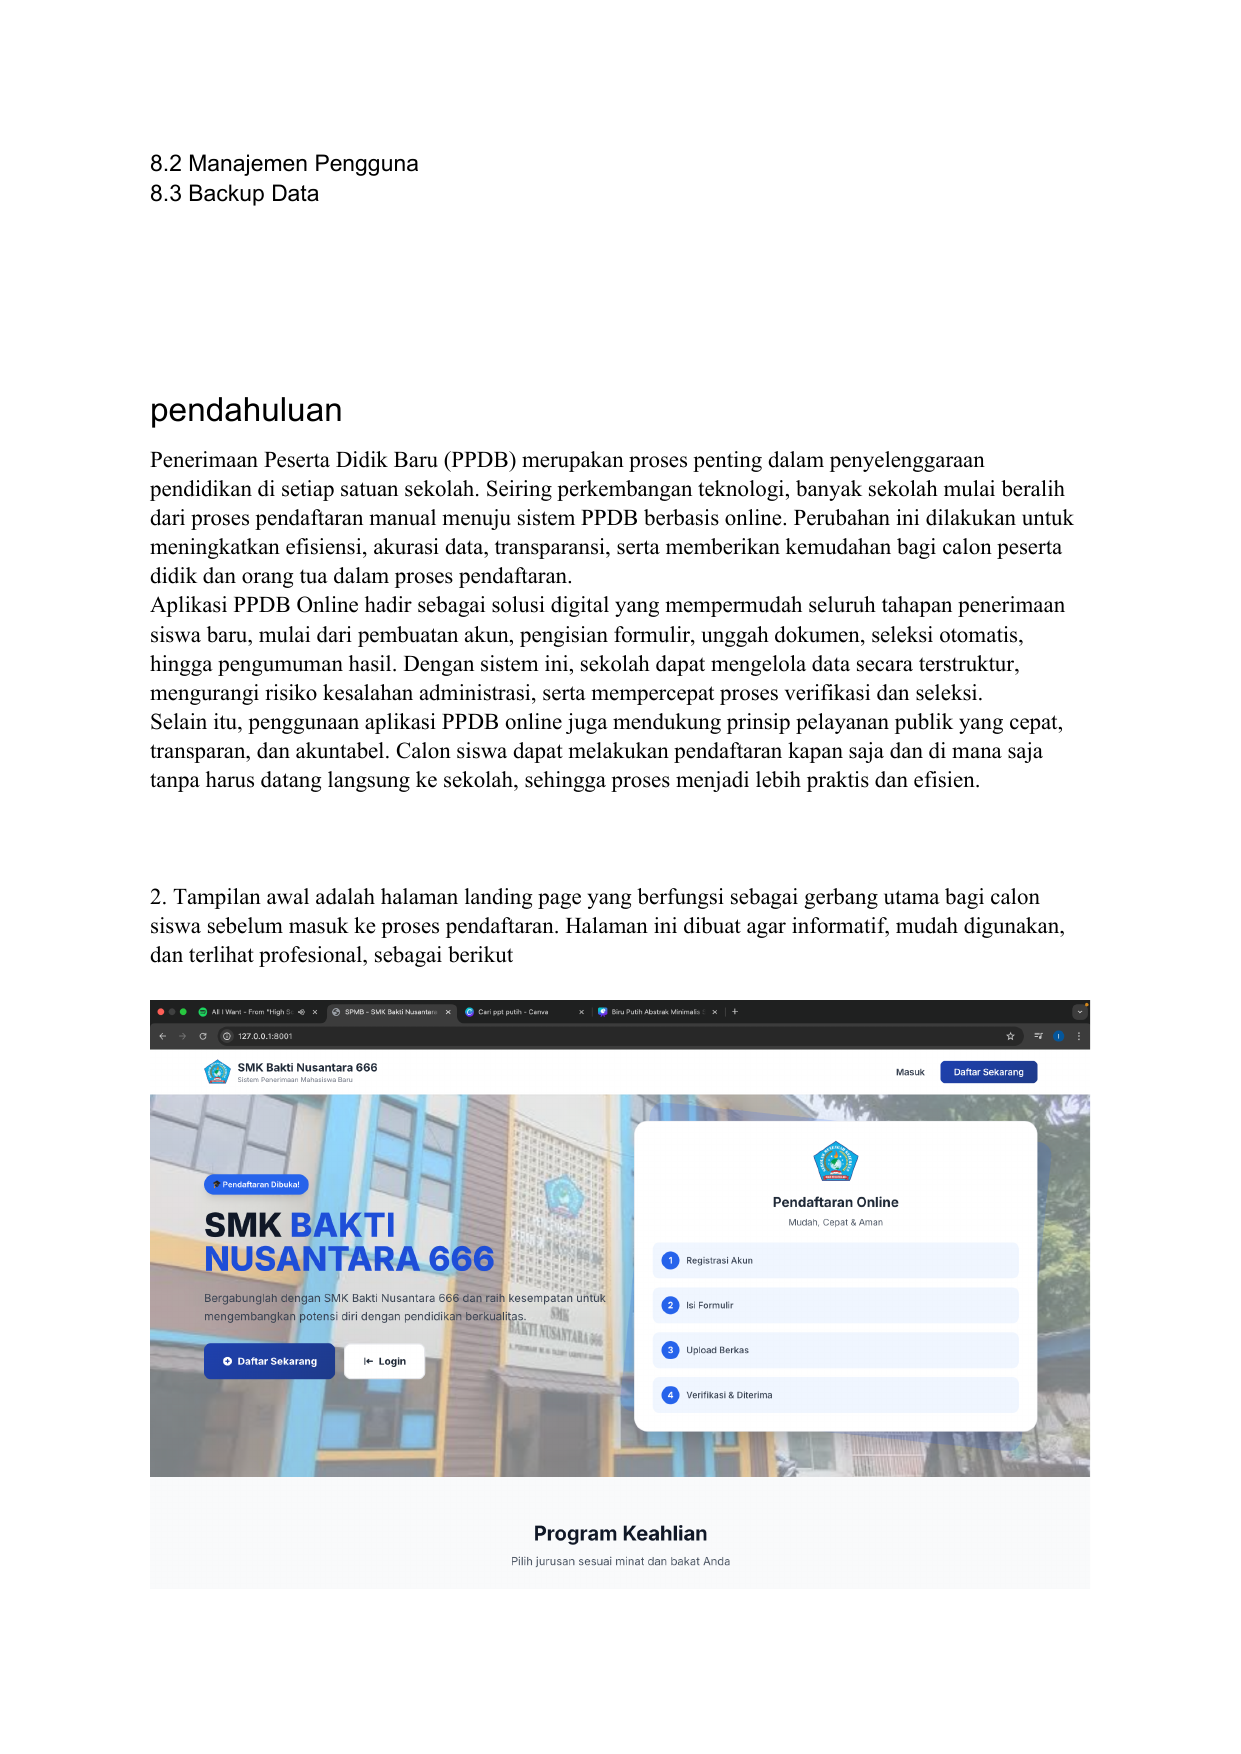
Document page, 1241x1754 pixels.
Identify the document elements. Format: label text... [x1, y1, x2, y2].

text Penerimaan Peserta Didik Baru (PPDB) merupakan proses penting dalam penyelenggaraan pendidikan di setiap satuan sekolah. Seiring perkembangan teknologi, banyak sekolah mulai beralih dari proses pendaftaran manual menuju sistem PPDB berbasis online. Perubahan ini dilakukan untuk meningkatkan efisiensi, akurasi data, transparansi, serta memberikan kemudahan bagi calon peserta didik dan orang tua dalam proses pendaftaran. [150, 447, 1090, 589]
subtitle pendahuluan [150, 390, 1090, 428]
text 2. Tampilan awal adalah halaman landing page yang berfungsi sebagai gerbang utama bagi calon siswa sebelum masuk ke proses pendaftaran. Halaman ini dibuat agar informatif, mudah digunakan, dan terlihat profesional, sebagai berikut [150, 884, 1090, 968]
picture [150, 1000, 1091, 1589]
text Selain itu, penggunaan aplikasi PPDB online juga mendukung prinsip pelayanan publik yang cepat, transparan, dan akuntabel. Calon siswa dapat melakukan pendaftaran kapan saja dan di mana saja tanpa harus datang langsung ke sekolah, sehingga proses menjadi lebih praktis dan efisien. [150, 709, 1090, 793]
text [150, 150, 1090, 207]
text Aplikasi PPDB Online hadir sebagai solusi digital yang mempermudah seluruh tahapan penerimaan siswa baru, mulai dari pembuatan akun, pengisian formulir, unggah dokumen, seleksi otomatis, hingga pengumuman hasil. Dengan sistem ini, sekolah dapat mengelola data secara terstruktur, mengurangi risiko kesalahan administrasi, serta mempercepat proses verifikasi dan seleksi. [150, 592, 1090, 705]
